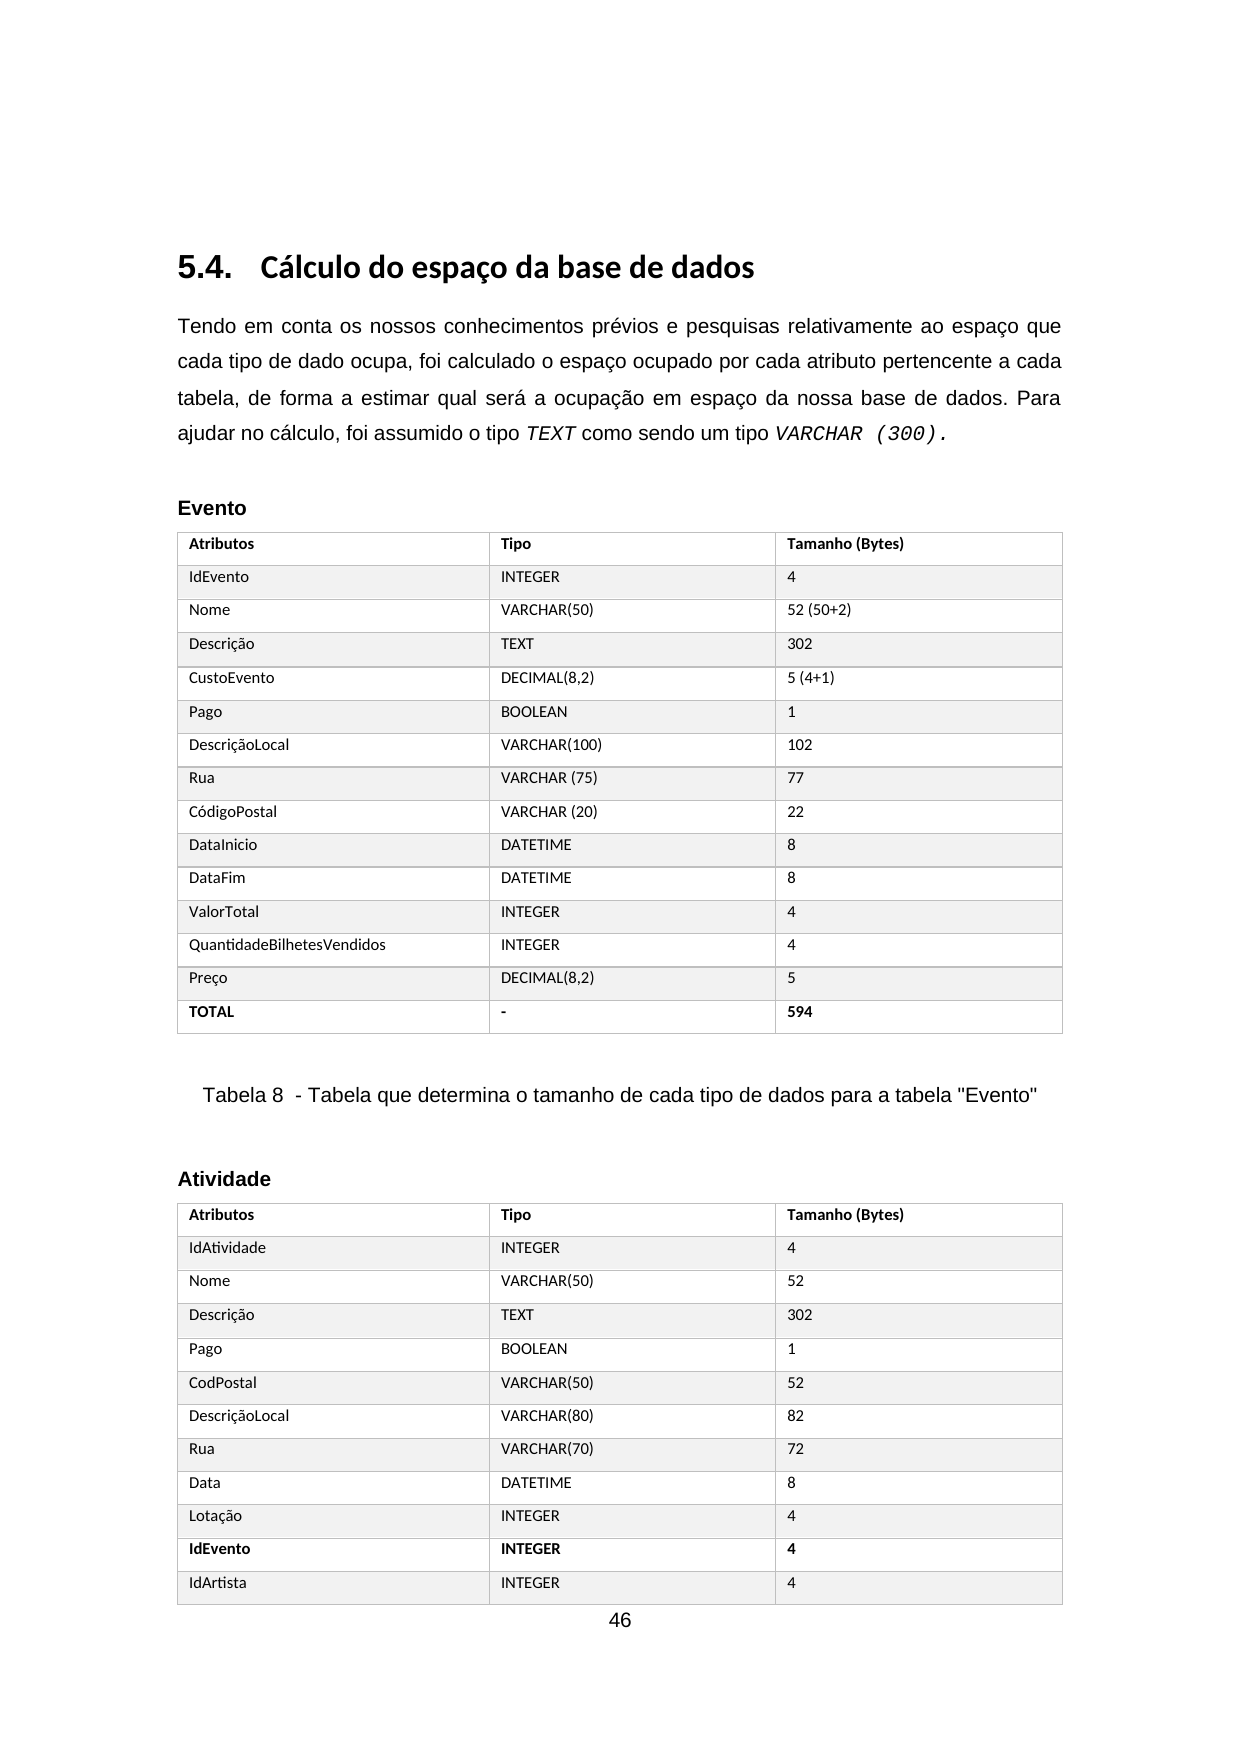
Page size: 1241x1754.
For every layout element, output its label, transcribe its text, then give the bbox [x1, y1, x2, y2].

table_header Atributos [178, 1204, 489, 1236]
table_cell 4 [776, 1237, 1062, 1269]
table_cell 594 [776, 1001, 1062, 1033]
table_cell DECIMAL(8,2) [490, 968, 775, 1000]
table_cell VARCHAR(70) [490, 1439, 775, 1471]
table_cell Rua [178, 1439, 489, 1471]
table_cell 4 [776, 901, 1062, 933]
table_cell CodPostal [178, 1372, 489, 1404]
table_cell INTEGER [490, 566, 775, 598]
table_cell Descrição [178, 1304, 489, 1337]
table_cell 302 [776, 1304, 1062, 1337]
table_cell 102 [776, 734, 1062, 766]
table_cell Preço [178, 968, 489, 1000]
table_cell 52 (50+2) [776, 600, 1062, 632]
table_cell 4 [776, 566, 1062, 598]
table_cell TOTAL [178, 1001, 489, 1033]
table_cell QuantidadeBilhetesVendidos [178, 934, 489, 966]
table_cell DATETIME [490, 834, 775, 866]
table_cell Lotação [178, 1505, 489, 1537]
table_cell 22 [776, 801, 1062, 833]
text Atividade [177, 1167, 1063, 1191]
table_cell INTEGER [490, 1237, 775, 1269]
table_cell 52 [776, 1372, 1062, 1404]
table_cell Nome [178, 1271, 489, 1303]
table_cell IdArtista [178, 1572, 489, 1604]
table_cell VARCHAR(50) [490, 1372, 775, 1404]
table_cell 1 [776, 701, 1062, 733]
table_cell TEXT [490, 633, 775, 666]
table_cell 8 [776, 868, 1062, 900]
table_cell VARCHAR(50) [490, 600, 775, 632]
table_cell DataInicio [178, 834, 489, 866]
table_cell Data [178, 1472, 489, 1504]
table_header Tamanho (Bytes) [776, 1204, 1062, 1236]
table_cell INTEGER [490, 1505, 775, 1537]
table_cell DATETIME [490, 1472, 775, 1504]
table_cell CustoEvento [178, 668, 489, 700]
table_cell DataFim [178, 868, 489, 900]
table_cell CódigoPostal [178, 801, 489, 833]
text Tendo em conta os nossos conhecimentos prévios e pesquisas relativamente ao espaço que cada tipo de dado ocupa, foi calculado o espaço ocupado por cada atributo pertencente a cada tabela, de forma a estimar qual será a ocupação em espaço da nossa base de dados. Para ajudar no cálculo, foi assumido o tipo TEXT como sendo um tipo VARCHAR (300). [177, 313, 1063, 447]
table_header Tamanho (Bytes) [776, 533, 1062, 565]
table_cell IdEvento [178, 1539, 489, 1571]
table_cell 8 [776, 1472, 1062, 1504]
table_cell 77 [776, 768, 1062, 800]
table_cell DECIMAL(8,2) [490, 668, 775, 700]
table_cell 4 [776, 1505, 1062, 1537]
table_cell VARCHAR (20) [490, 801, 775, 833]
table_cell IdEvento [178, 566, 489, 598]
table_cell 302 [776, 633, 1062, 666]
table_cell INTEGER [490, 1539, 775, 1571]
table_cell Pago [178, 701, 489, 733]
table_cell VARCHAR(100) [490, 734, 775, 766]
table_cell 1 [776, 1339, 1062, 1371]
table_cell - [490, 1001, 775, 1033]
table_cell INTEGER [490, 901, 775, 933]
table_cell 82 [776, 1405, 1062, 1437]
table_cell 4 [776, 1539, 1062, 1571]
table_cell 4 [776, 934, 1062, 966]
table_cell VARCHAR(50) [490, 1271, 775, 1303]
table_cell BOOLEAN [490, 701, 775, 733]
table_cell Nome [178, 600, 489, 632]
table_cell INTEGER [490, 934, 775, 966]
table_cell VARCHAR (75) [490, 768, 775, 800]
table_cell Rua [178, 768, 489, 800]
text Evento [177, 496, 1063, 520]
text Cálculo do espaço da base de dados [177, 246, 1063, 287]
table_cell DescriçãoLocal [178, 734, 489, 766]
table_cell 5 [776, 968, 1062, 1000]
table_cell 8 [776, 834, 1062, 866]
table_header Tipo [490, 1204, 775, 1236]
table_header Tipo [490, 533, 775, 565]
table_cell 52 [776, 1271, 1062, 1303]
table_cell 72 [776, 1439, 1062, 1471]
table_cell 4 [776, 1572, 1062, 1604]
table_cell TEXT [490, 1304, 775, 1337]
table_cell IdAtividade [178, 1237, 489, 1269]
table_cell BOOLEAN [490, 1339, 775, 1371]
table_cell INTEGER [490, 1572, 775, 1604]
table_cell DescriçãoLocal [178, 1405, 489, 1437]
table_cell Pago [178, 1339, 489, 1371]
table_cell Descrição [178, 633, 489, 666]
table_cell VARCHAR(80) [490, 1405, 775, 1437]
table_header Atributos [178, 533, 489, 565]
table_cell ValorTotal [178, 901, 489, 933]
table_cell DATETIME [490, 868, 775, 900]
table_cell 5 (4+1) [776, 668, 1062, 700]
